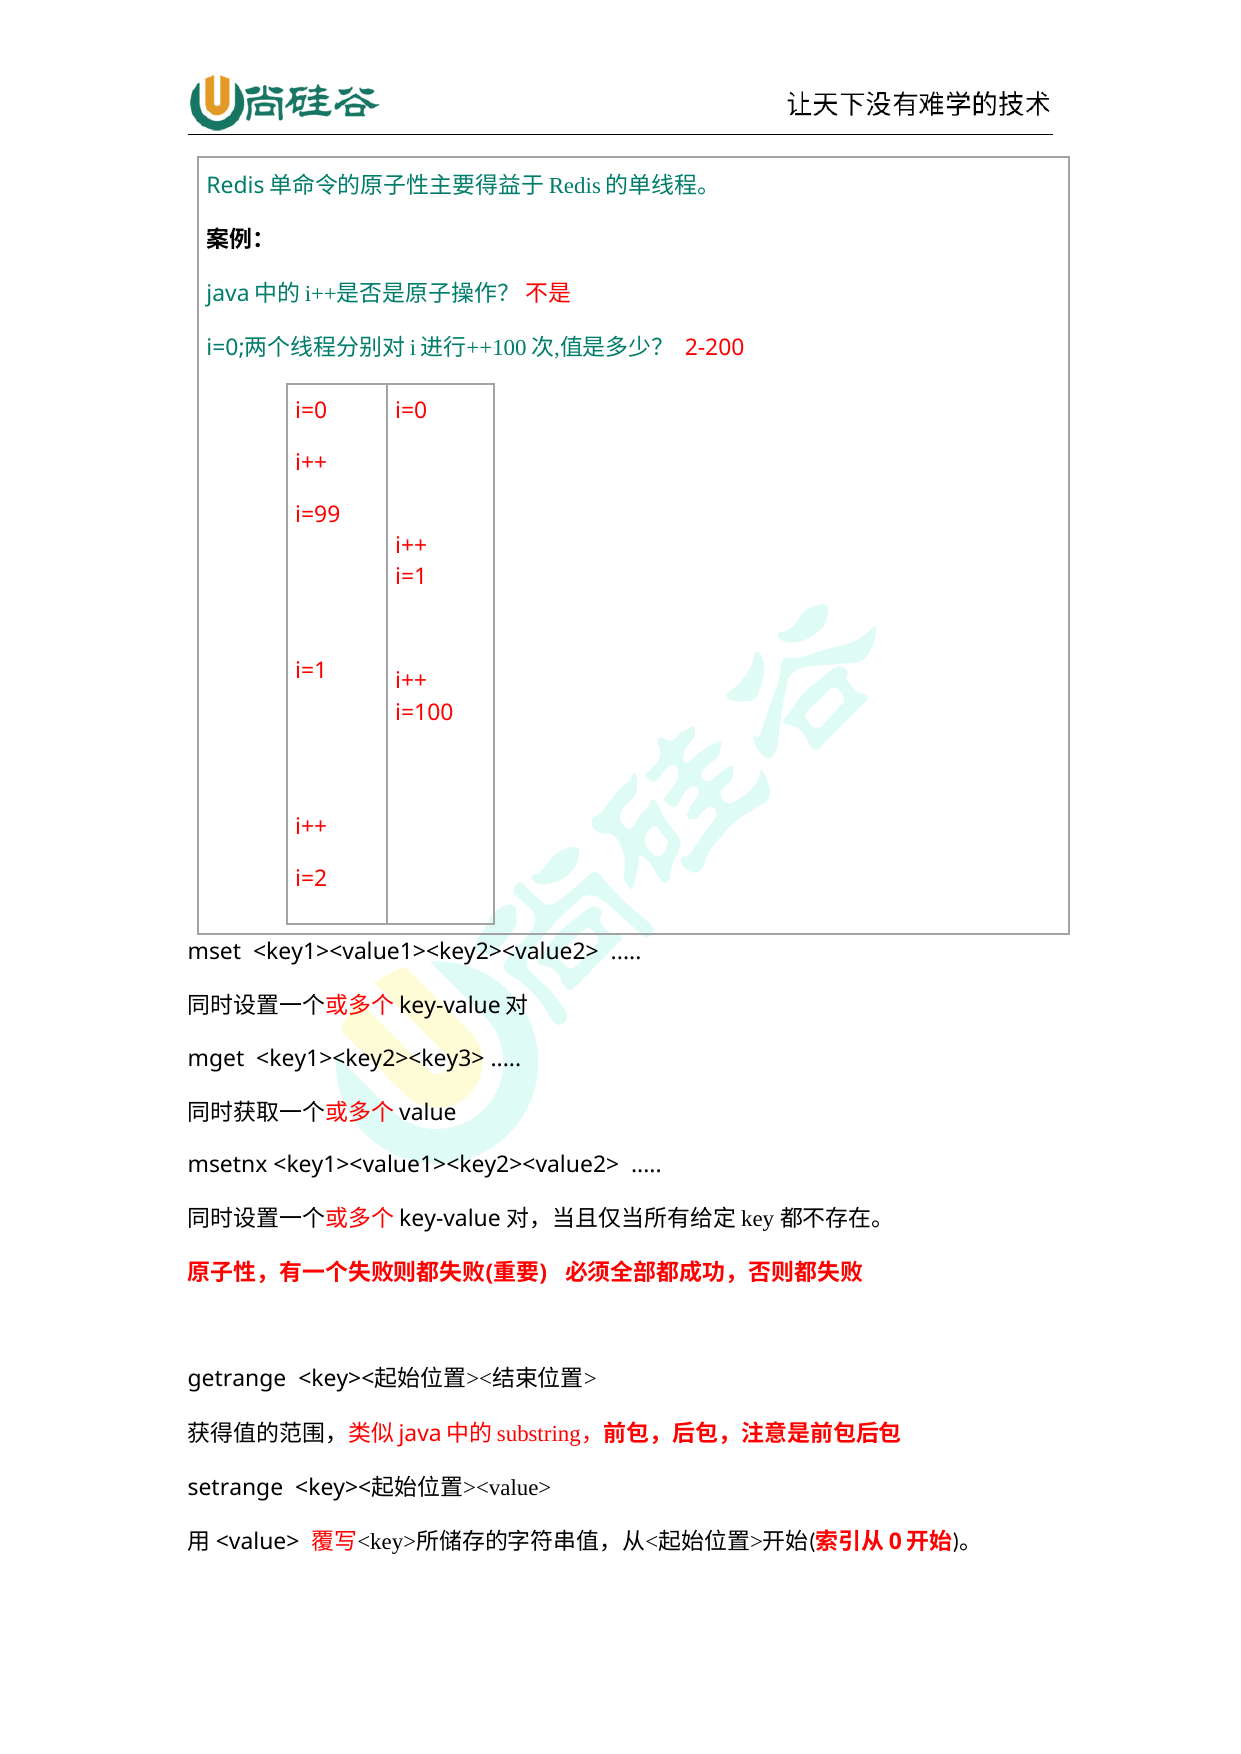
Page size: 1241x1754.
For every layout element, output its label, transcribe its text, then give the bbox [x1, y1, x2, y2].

picture [187, 73, 1053, 132]
text 同时获取一个或多个 value [187, 1094, 1053, 1127]
text 用 <value> 覆写<key>所储存的字符串值，从<起始位置>开始(索引从0开始)。 [187, 1523, 1053, 1556]
text msetnx <key1><value1><key2><value2> ..... [187, 1148, 1053, 1179]
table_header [199, 158, 1068, 933]
text setrange <key><起始位置><value> [187, 1469, 1053, 1502]
text 同时设置一个或多个 key-value对 [187, 987, 1053, 1021]
text 获得值的范围，类似java中的substring，前包，后包，注意是前包后包 [187, 1414, 1053, 1448]
text 同时设置一个或多个 key-value 对，当且仅当所有给定 key 都不存在。 [187, 1200, 1053, 1233]
text mset <key1><value1><key2><value2> ..... [187, 935, 1053, 967]
text mget <key1><key2><key3> ..... [187, 1042, 1053, 1073]
text getrange <key><起始位置><结束位置> [187, 1360, 1053, 1394]
text 原子性，有一个失败则都失败(重要) 必须全部都成功，否则都失败 [187, 1254, 1053, 1287]
